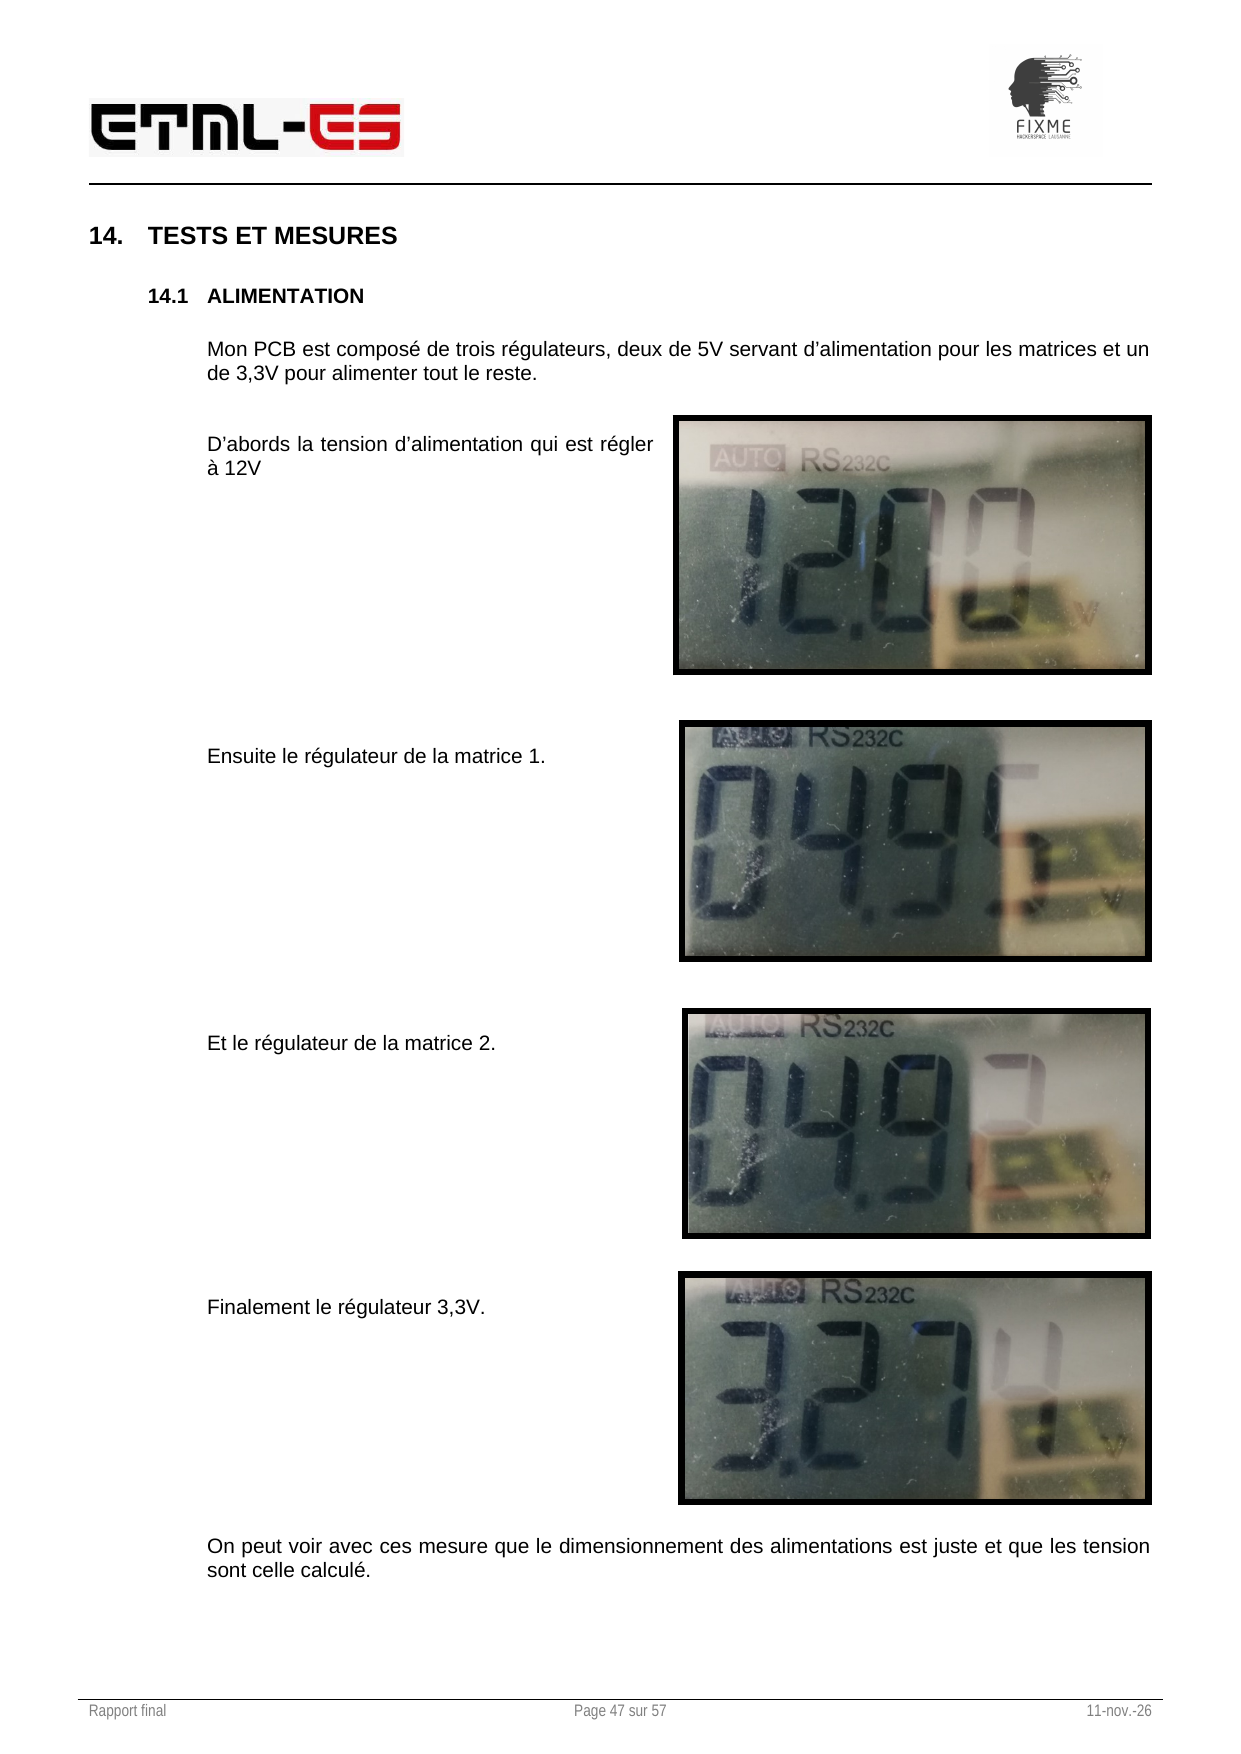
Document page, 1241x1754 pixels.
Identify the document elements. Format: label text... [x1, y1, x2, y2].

picture [685, 727, 1145, 956]
picture [88, 98, 405, 157]
picture [679, 421, 1145, 669]
picture [688, 1014, 1145, 1233]
text Finalement le régulateur 3,3V. [207, 1295, 678, 1319]
text D’abords la tension d’alimentation qui est régler à 12V [207, 432, 673, 480]
text Mon PCB est composé de trois régulateurs, deux de 5V servant d’alimentation pour les matrices et un de 3,3V pour alimenter tout le reste. [207, 336, 1152, 384]
subtitle Alimentation [148, 284, 1152, 308]
picture [685, 1278, 1145, 1499]
text On peut voir avec ces mesure que le dimensionnement des alimentations est juste et que les tension sont celle calculé. [207, 1534, 1152, 1582]
text Ensuite le régulateur de la matrice 1. [207, 744, 679, 768]
text Et le régulateur de la matrice 2. [207, 1031, 682, 1055]
subtitle Tests et mesures [89, 221, 1152, 250]
picture [988, 44, 1104, 157]
